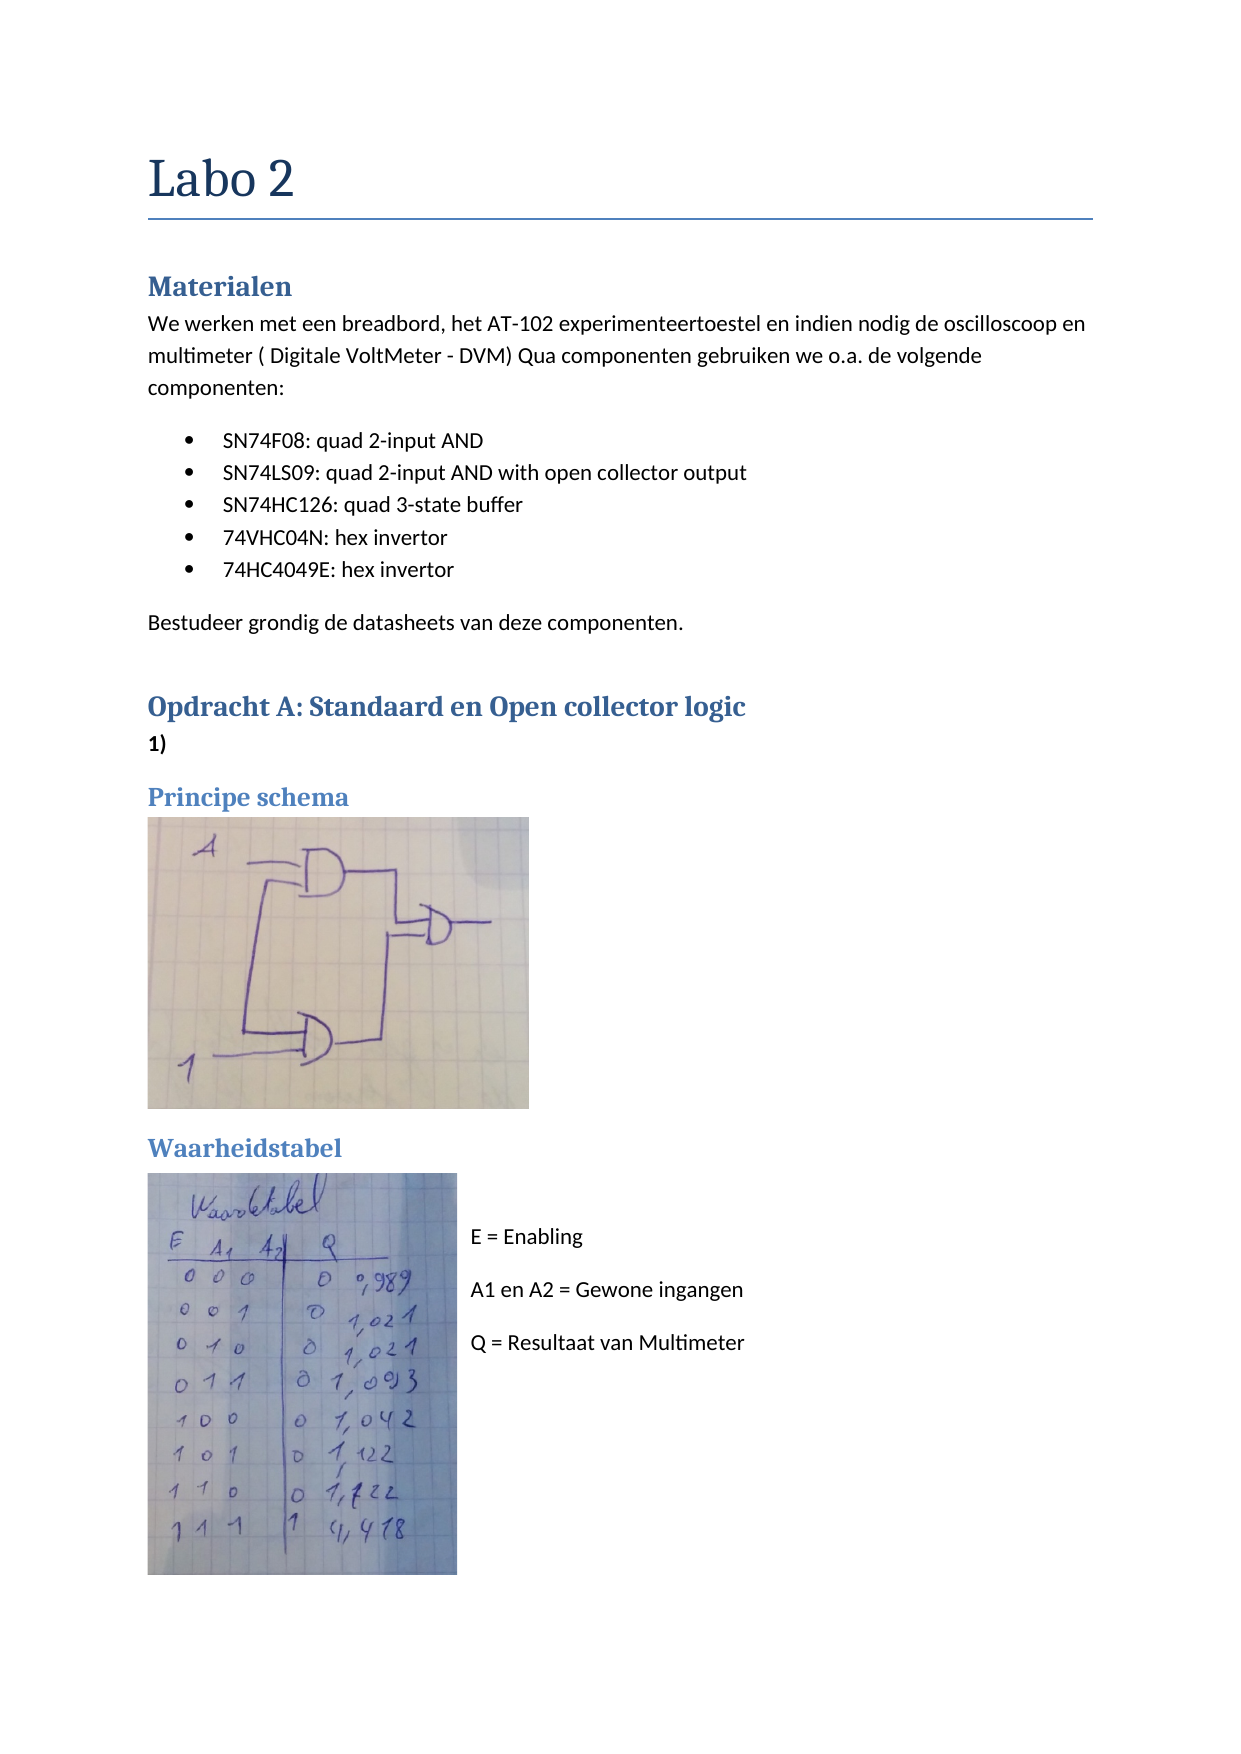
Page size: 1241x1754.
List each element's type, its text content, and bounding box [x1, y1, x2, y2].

list 74HC4049E: hex invertor [185, 555, 1093, 583]
subtitle Principe schema [148, 782, 1093, 813]
text Bestudeer grondig de datasheets van deze componenten. [148, 608, 1093, 636]
subtitle Materialen [148, 270, 1093, 304]
text 1) [148, 729, 1093, 757]
text E = Enabling [458, 1222, 1093, 1250]
list SN74HC126: quad 3-state buffer [185, 491, 1093, 519]
list SN74LS09: quad 2-input AND with open collector output [185, 458, 1093, 486]
text Q = Resultaat van Multimeter [458, 1328, 1093, 1356]
title Labo 2 [148, 148, 1093, 218]
text We werken met een breadbord, het AT-102 experimenteertoestel en indien nodig de oscilloscoop en multimeter ( Digitale VoltMeter - DVM) Qua componenten gebruiken we o.a. de volgende componenten: [148, 309, 1093, 401]
picture [147, 817, 529, 1109]
subtitle Waarheidstabel [148, 1133, 1093, 1164]
list 74VHC04N: hex invertor [185, 523, 1093, 551]
text A1 en A2 = Gewone ingangen [458, 1275, 1093, 1303]
list SN74F08: quad 2-input AND [185, 426, 1093, 454]
picture [147, 1173, 458, 1575]
subtitle Opdracht A: Standaard en Open collector logic [148, 690, 1093, 724]
